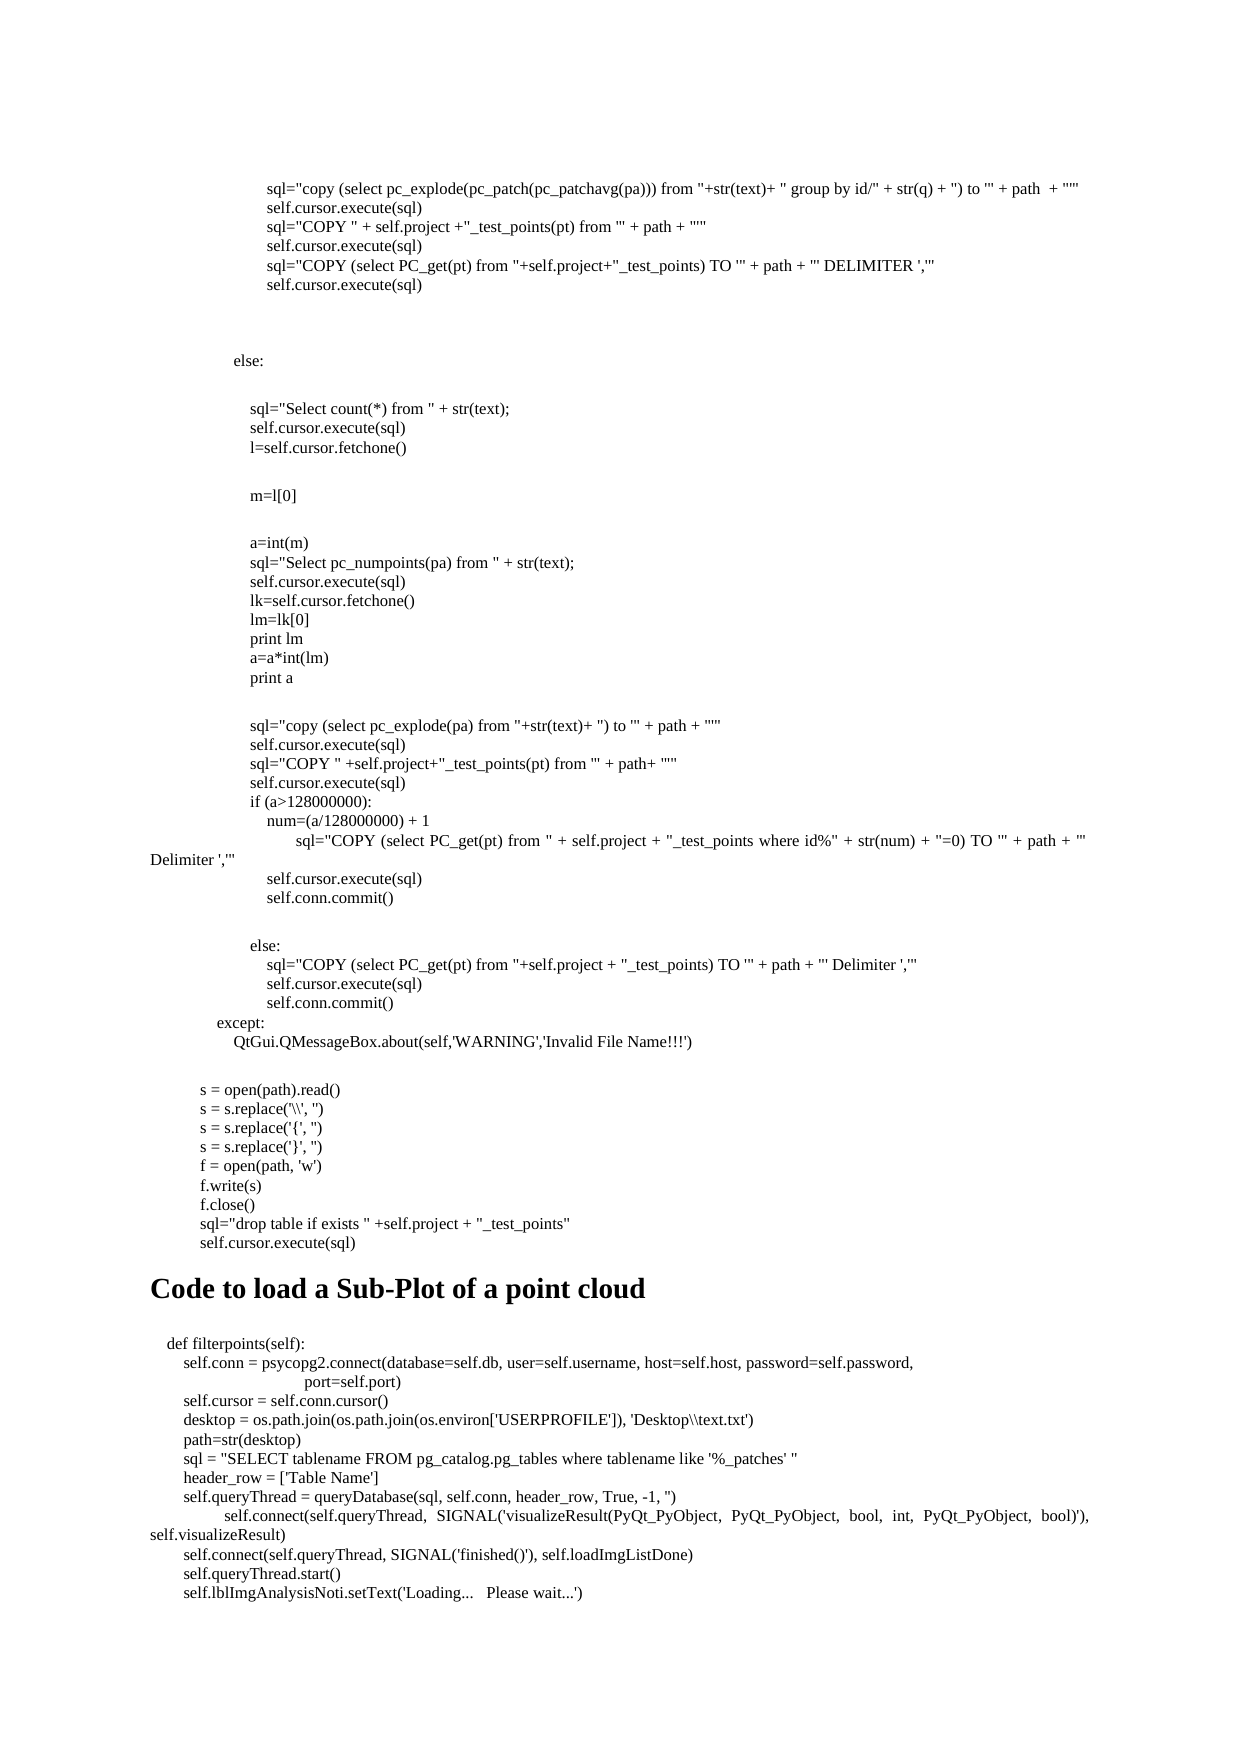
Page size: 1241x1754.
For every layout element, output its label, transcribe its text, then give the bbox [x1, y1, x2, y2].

text self.queryThread.start() [150, 1563, 1090, 1583]
text s = open(path).read() [150, 1079, 1090, 1099]
text s = s.replace('{', '') [150, 1118, 1090, 1137]
text self.cursor.execute(sql) [150, 1233, 1090, 1252]
text sql="drop table if exists " +self.project + "_test_points" [150, 1214, 1090, 1233]
text else: [150, 351, 1090, 370]
text sql="COPY " +self.project+"_test_points(pt) from '" + path+ "'" [150, 754, 1090, 773]
text m=l[0] [150, 485, 1090, 504]
text self.connect(self.queryThread, SIGNAL('finished()'), self.loadImgListDone) [150, 1544, 1090, 1563]
text s = s.replace('}', '') [150, 1137, 1090, 1156]
text port=self.port) [150, 1372, 1090, 1391]
text self.cursor.execute(sql) [150, 572, 1090, 591]
text self.cursor.execute(sql) [150, 869, 1090, 888]
text sql = "SELECT tablename FROM pg_catalog.pg_tables where tablename like '%_patches' " [150, 1448, 1090, 1468]
text self.conn.commit() [150, 993, 1090, 1012]
text print lm [150, 629, 1090, 648]
text self.cursor.execute(sql) [150, 734, 1090, 754]
text self.conn = psycopg2.connect(database=self.db, user=self.username, host=self.host, password=self.password, [150, 1353, 1090, 1372]
text self.lblImgAnalysisNoti.setText('Loading... Please wait...') [150, 1583, 1090, 1602]
text Code to load a Sub-Plot of a point cloud [150, 1271, 1090, 1305]
text self.cursor = self.conn.cursor() [150, 1391, 1090, 1410]
text f.write(s) [150, 1175, 1090, 1194]
text self.cursor.execute(sql) [150, 236, 1090, 255]
text sql="Select pc_numpoints(pa) from " + str(text); [150, 552, 1090, 572]
text QtGui.QMessageBox.about(self,'WARNING','Invalid File Name!!!') [150, 1032, 1090, 1051]
text self.cursor.execute(sql) [150, 974, 1090, 993]
text self.cursor.execute(sql) [150, 274, 1090, 294]
text else: [150, 936, 1090, 955]
text sql="copy (select pc_explode(pa) from "+str(text)+ ") to '" + path + "'" [150, 715, 1090, 734]
text self.queryThread = queryDatabase(sql, self.conn, header_row, True, -1, '') [150, 1487, 1090, 1506]
text f.close() [150, 1194, 1090, 1214]
text a=int(m) [150, 533, 1090, 552]
text path=str(desktop) [150, 1429, 1090, 1448]
text sql="Select count(*) from " + str(text); [150, 399, 1090, 418]
text num=(a/128000000) + 1 [150, 811, 1090, 830]
text l=self.cursor.fetchone() [150, 437, 1090, 457]
text sql="COPY (select PC_get(pt) from "+self.project + "_test_points) TO '" + path + "' Delimiter ','" [150, 955, 1090, 974]
text def filterpoints(self): [150, 1333, 1090, 1353]
text self.conn.commit() [150, 888, 1090, 907]
text if (a>128000000): [150, 792, 1090, 811]
text self.cursor.execute(sql) [150, 418, 1090, 437]
text f = open(path, 'w') [150, 1156, 1090, 1175]
text header_row = ['Table Name'] [150, 1468, 1090, 1487]
text s = s.replace('\\', '') [150, 1099, 1090, 1118]
text self.cursor.execute(sql) [150, 198, 1090, 217]
text lk=self.cursor.fetchone() [150, 591, 1090, 610]
text except: [150, 1012, 1090, 1032]
text desktop = os.path.join(os.path.join(os.environ['USERPROFILE']), 'Desktop\\text.txt') [150, 1410, 1090, 1429]
text self.cursor.execute(sql) [150, 773, 1090, 792]
text sql="COPY (select PC_get(pt) from " + self.project + "_test_points where id%" + str(num) + "=0) TO '" + path + "' Delimiter ','" [150, 830, 1090, 869]
text print a [150, 667, 1090, 687]
text lm=lk[0] [150, 610, 1090, 629]
text sql="copy (select pc_explode(pc_patch(pc_patchavg(pa))) from "+str(text)+ " group by id/" + str(q) + ") to '" + path + "'" [150, 179, 1090, 198]
text sql="COPY (select PC_get(pt) from "+self.project+"_test_points) TO '" + path + "' DELIMITER ','" [150, 255, 1090, 274]
text self.connect(self.queryThread, SIGNAL('visualizeResult(PyQt_PyObject, PyQt_PyObject, bool, int, PyQt_PyObject, bool)'), self.visualizeResult) [150, 1506, 1090, 1544]
text sql="COPY " + self.project +"_test_points(pt) from '" + path + "'" [150, 217, 1090, 236]
text a=a*int(lm) [150, 648, 1090, 667]
